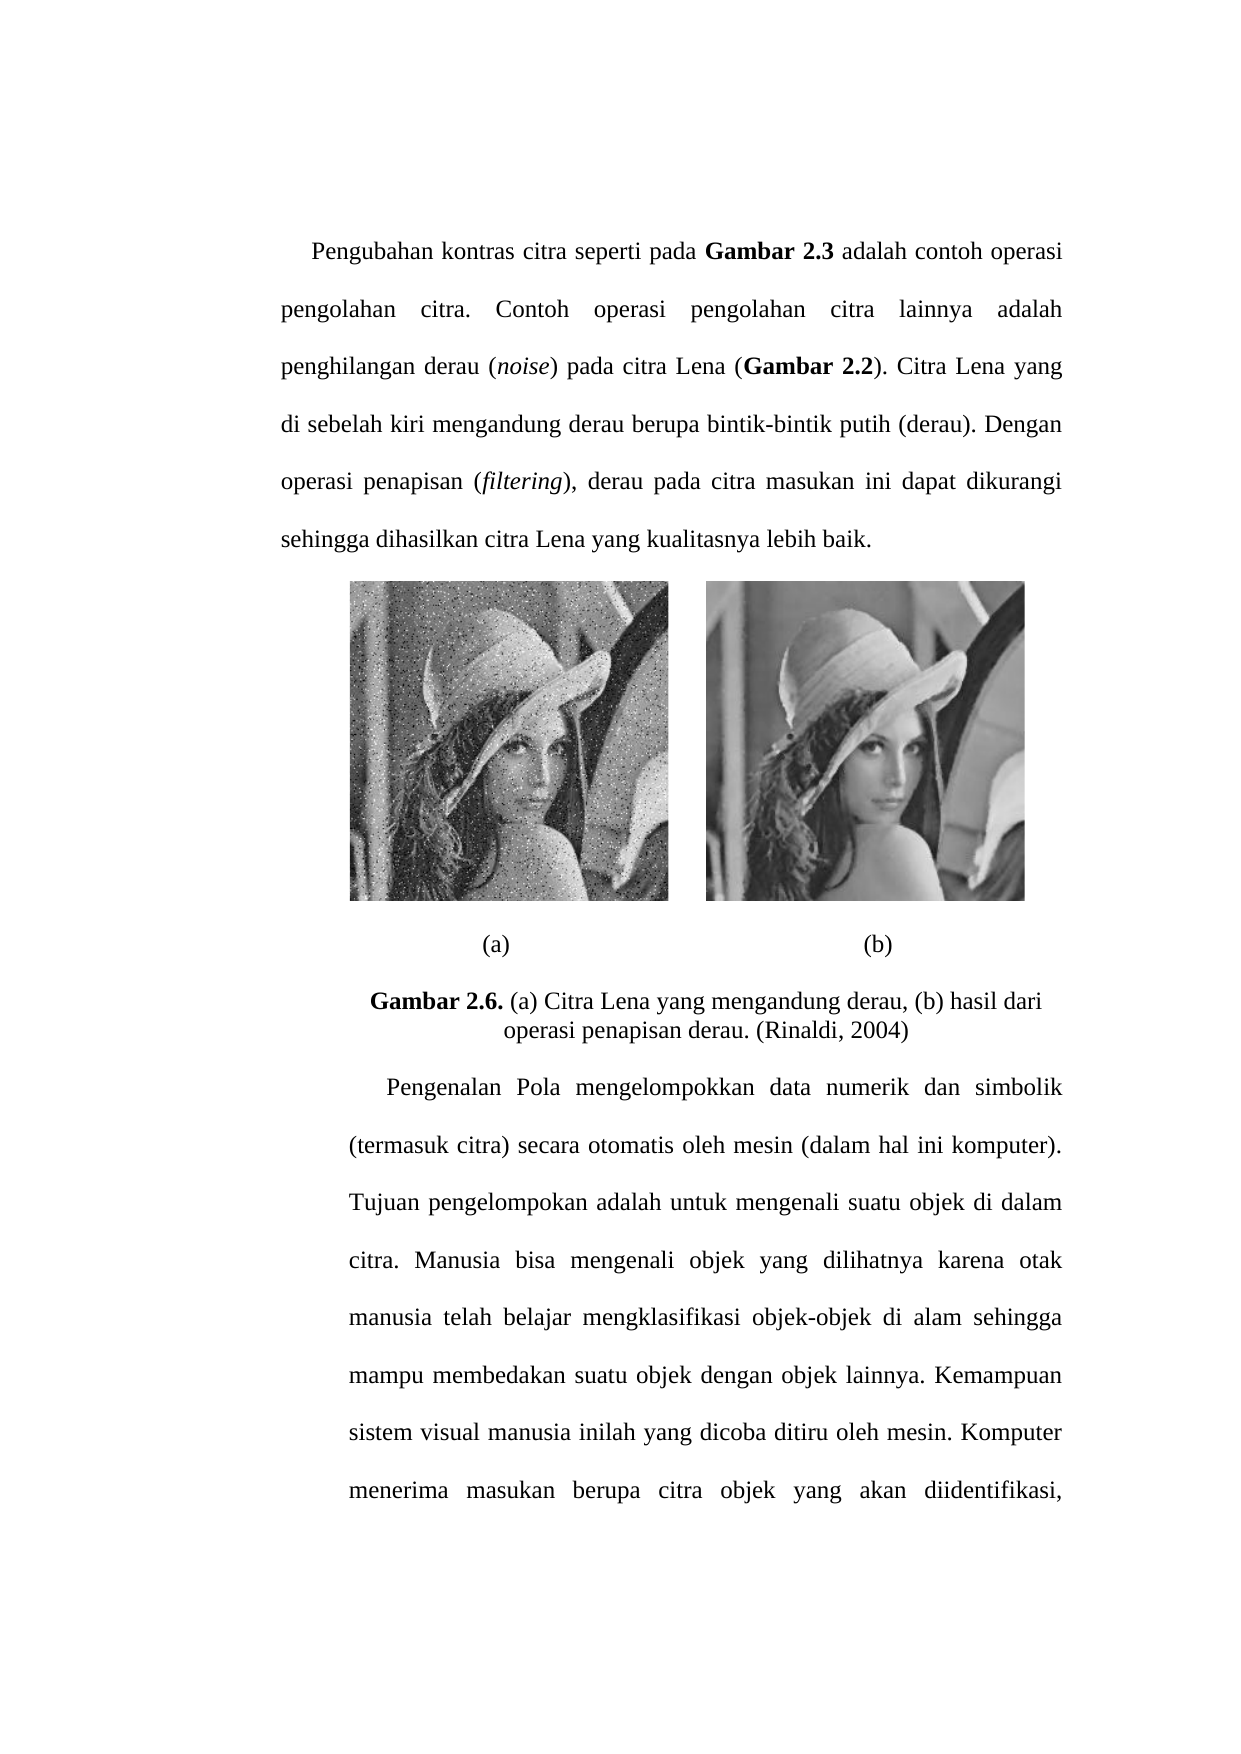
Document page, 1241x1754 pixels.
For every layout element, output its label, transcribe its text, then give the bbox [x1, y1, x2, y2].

list (b) [311, 929, 1063, 957]
list Pengubahan kontras citra seperti pada Gambar 2.3 adalah contoh operasi pengolahan citra. Contoh operasi pengolahan citra lainnya adalah penghilangan derau (noise) pada citra Lena (Gambar 2.2). Citra Lena yang di sebelah kiri mengandung derau berupa bintik-bintik putih (derau). Dengan operasi penapisan (filtering), derau pada citra masukan ini dapat dikurangi sehingga dihasilkan citra Lena yang kualitasnya lebih baik. [281, 236, 1063, 552]
list Gambar 2.6. (a) Citra Lena yang mengandung derau, (b) hasil dari operasi penapisan derau. (Rinaldi, 2004) [349, 986, 1063, 1044]
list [349, 1072, 1063, 1504]
